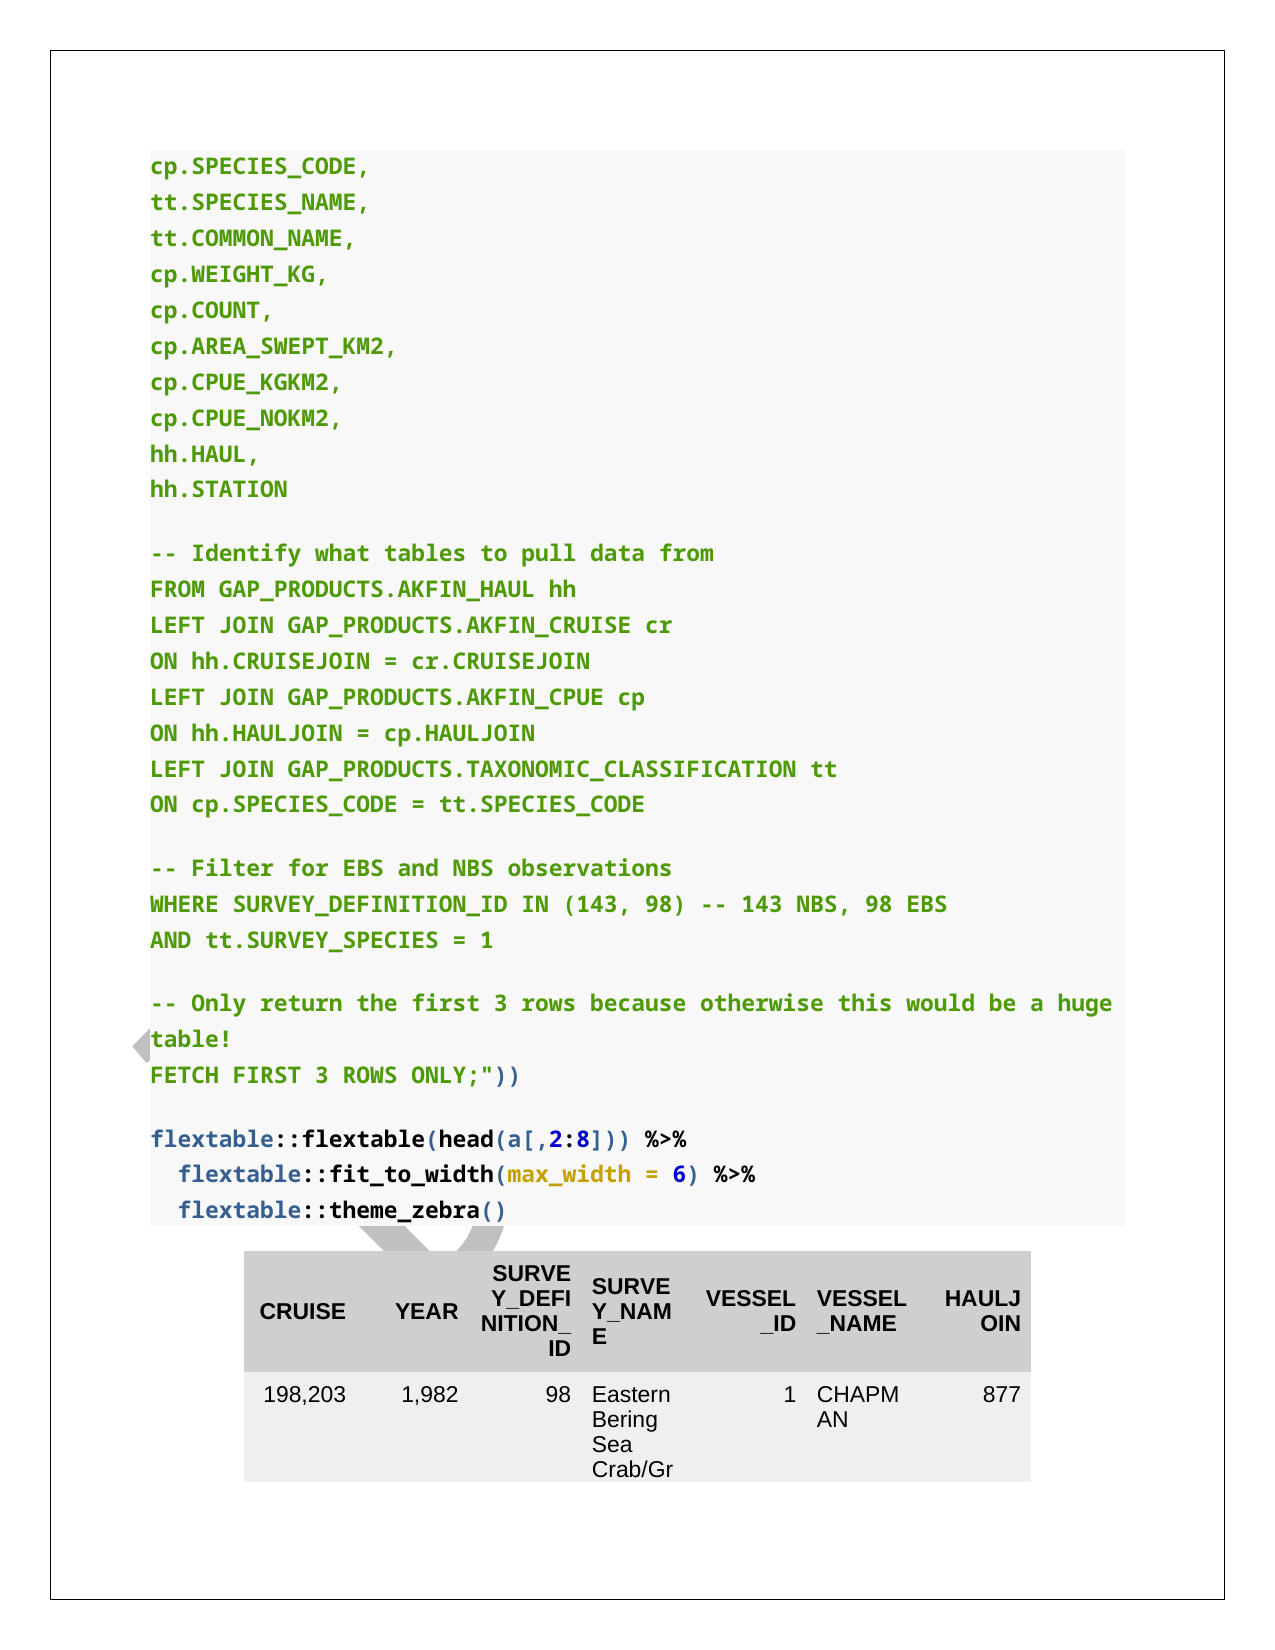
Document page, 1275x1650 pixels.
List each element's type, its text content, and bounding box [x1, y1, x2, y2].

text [150, 150, 1125, 1226]
table_header HAULJOIN [919, 1251, 1031, 1372]
table_cell 98 [469, 1372, 581, 1482]
table_header CRUISE [244, 1251, 356, 1372]
table_cell 1 [694, 1372, 806, 1482]
table_header SURVEY_DEFINITION_ID [469, 1251, 581, 1372]
table_header VESSEL_ID [694, 1251, 806, 1372]
table_header SURVEY_NAME [581, 1251, 694, 1372]
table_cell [581, 1372, 694, 1482]
table_cell 877 [919, 1372, 1031, 1482]
table_cell CHAPMAN [806, 1372, 919, 1482]
table_cell 1,982 [356, 1372, 469, 1482]
table_header YEAR [356, 1251, 469, 1372]
table_header VESSEL_NAME [806, 1251, 919, 1372]
table_cell 198,203 [244, 1372, 356, 1482]
